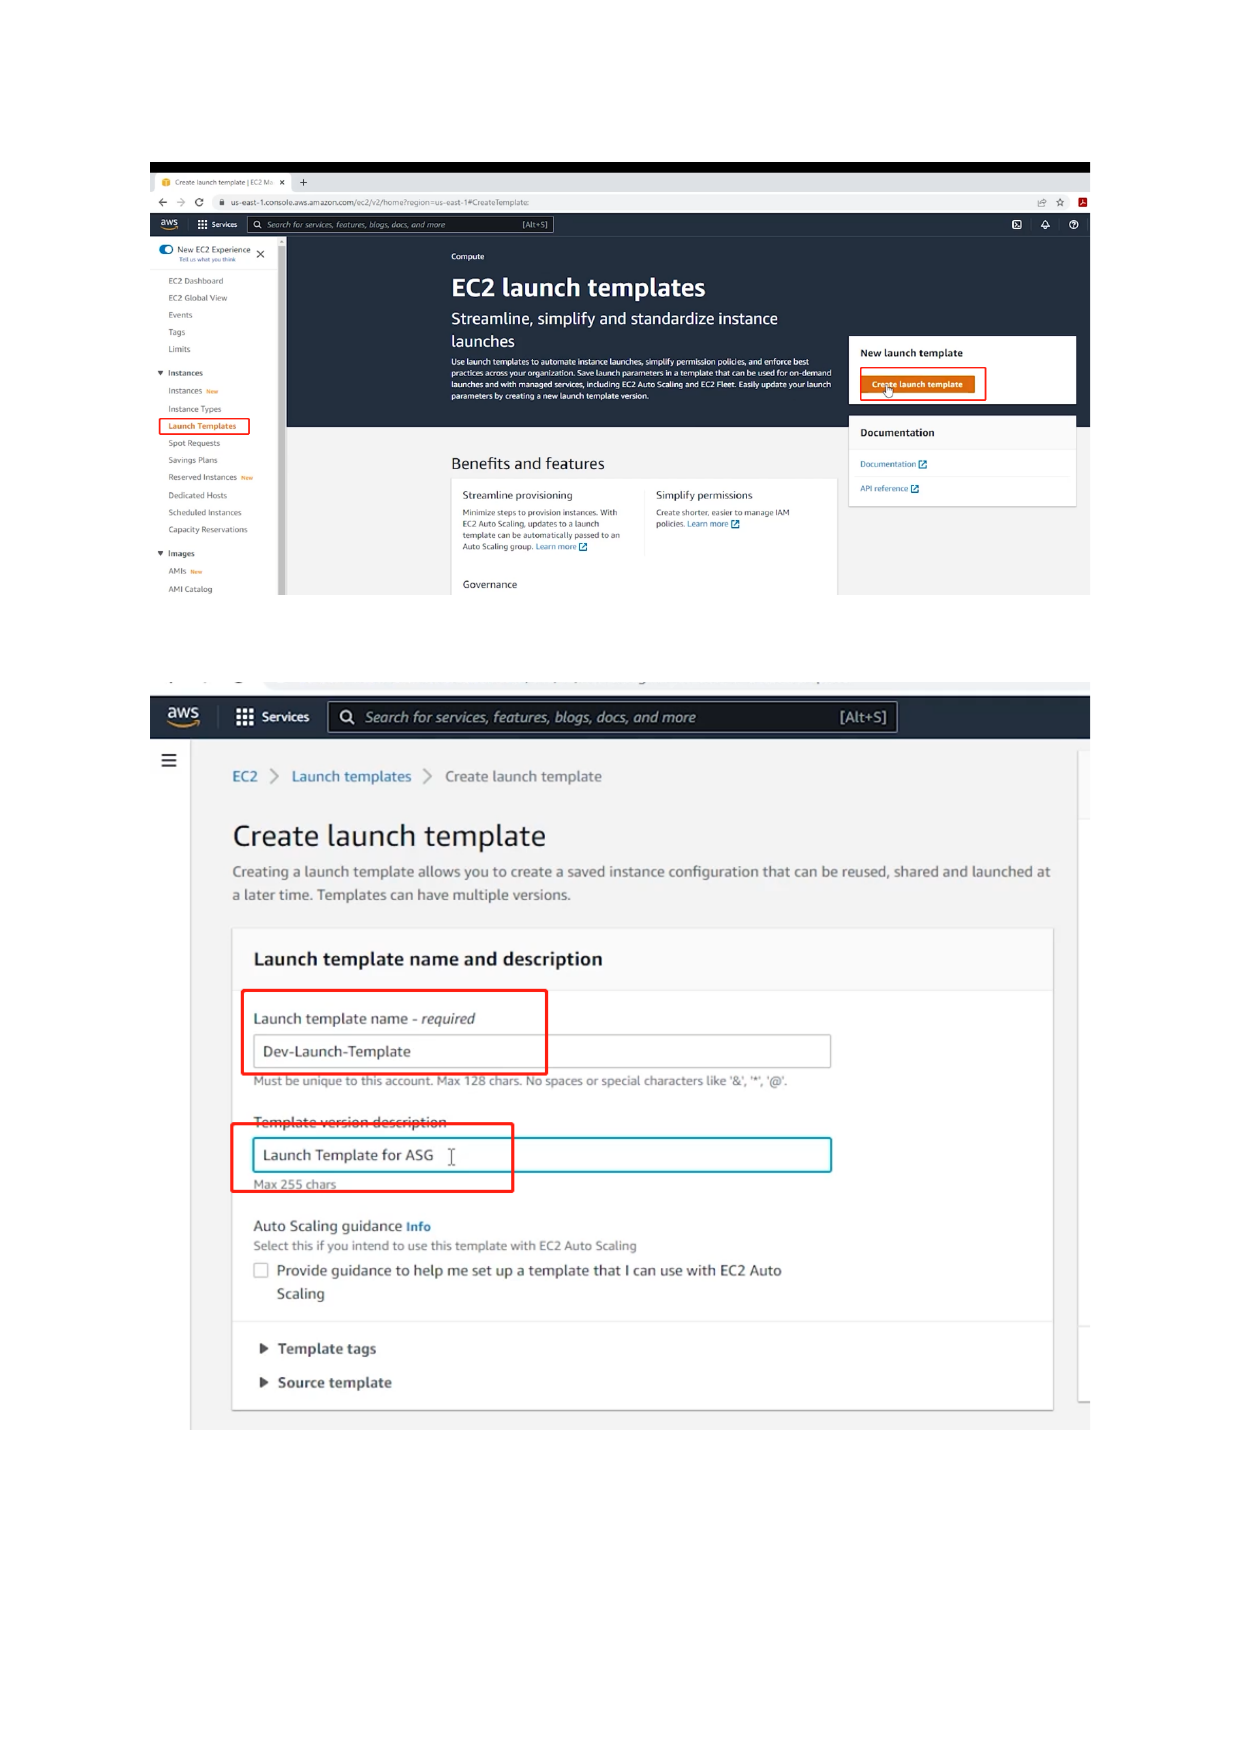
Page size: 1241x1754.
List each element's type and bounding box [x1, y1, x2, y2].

picture [150, 162, 1091, 595]
picture [150, 682, 1091, 1430]
